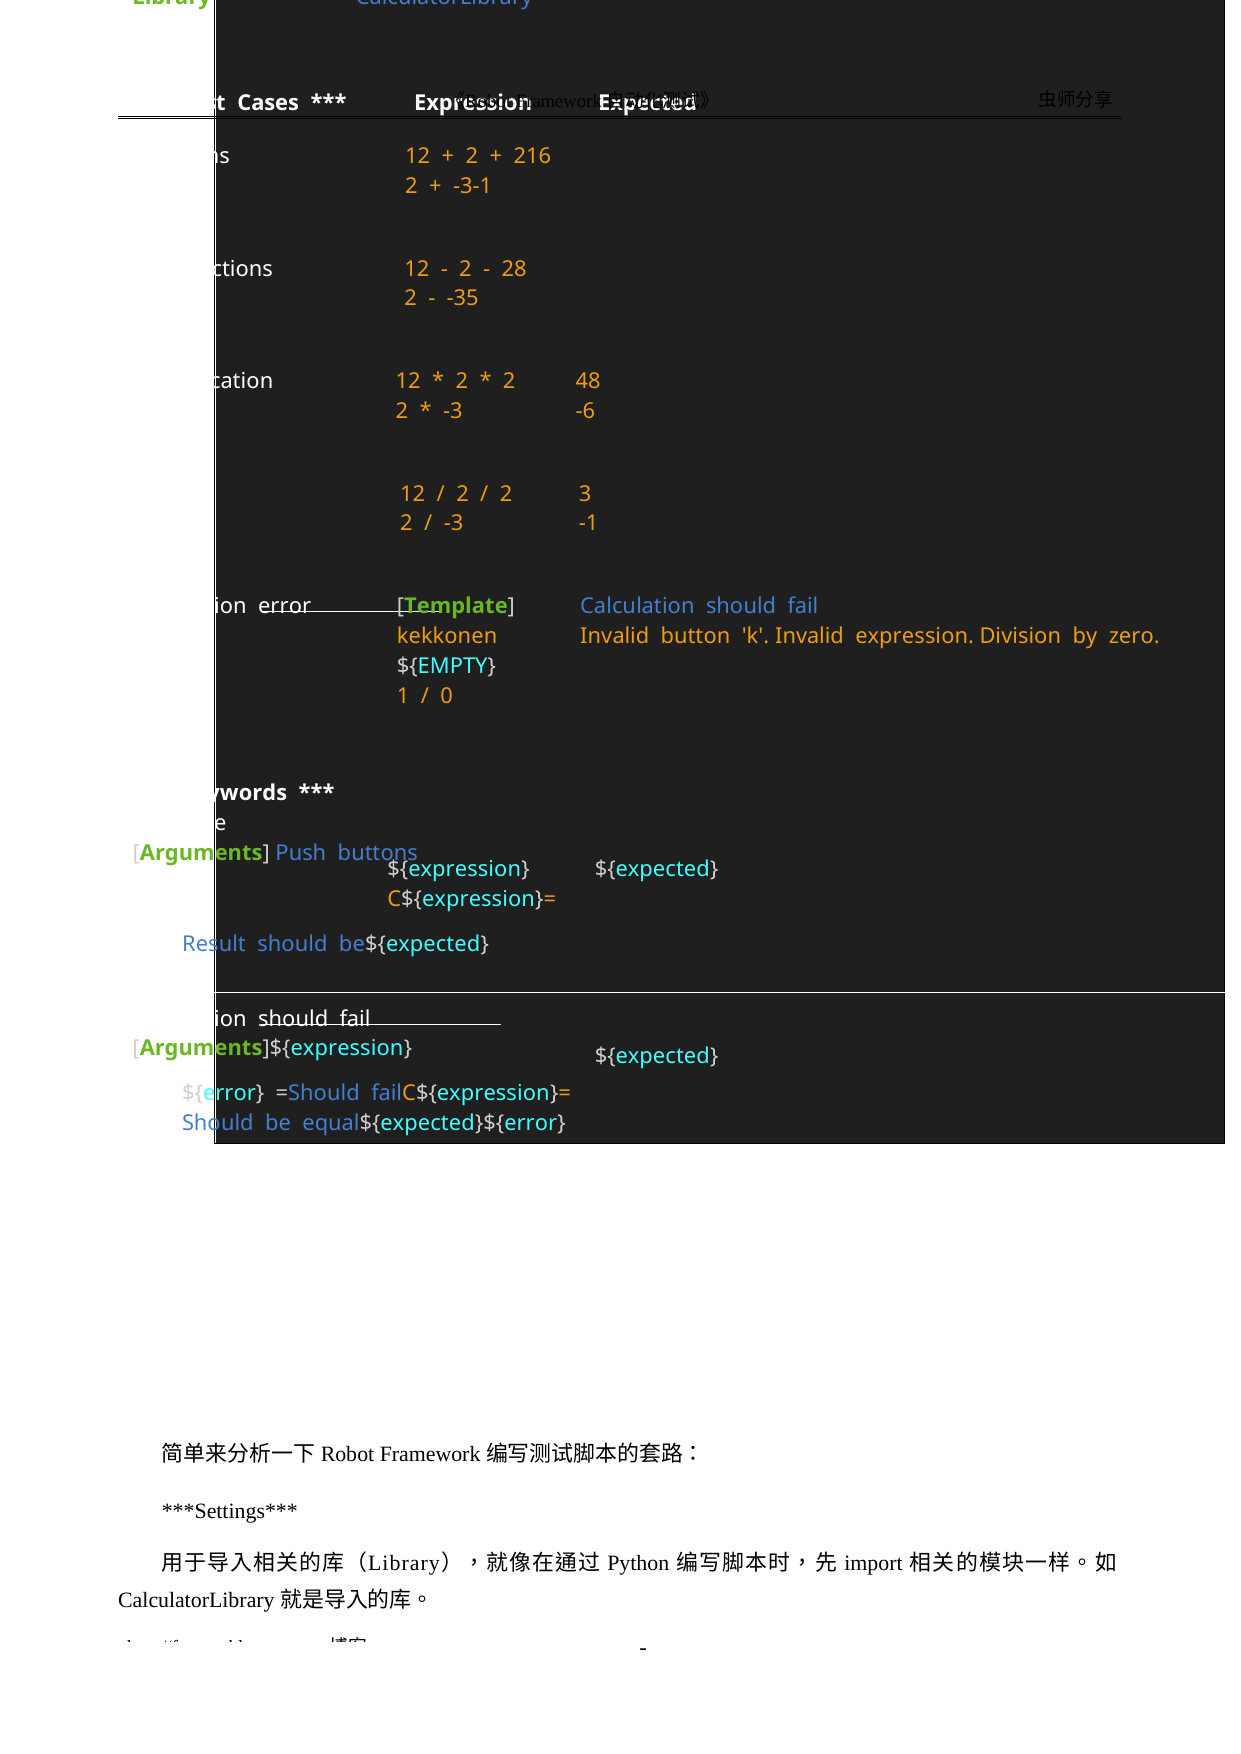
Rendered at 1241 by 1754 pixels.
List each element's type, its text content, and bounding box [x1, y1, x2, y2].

text CalculatorLibrary 就是导入的库。 [118, 1583, 1138, 1613]
text 用于导入相关的库（Library），就像在通过 Python 编写脚本时，先 import 相关的模块一样。如 [162, 1547, 1138, 1576]
text ***Settings*** [162, 1498, 1138, 1523]
text 简单来分析一下 Robot Framework 编写测试脚本的套路： [162, 1438, 1138, 1468]
